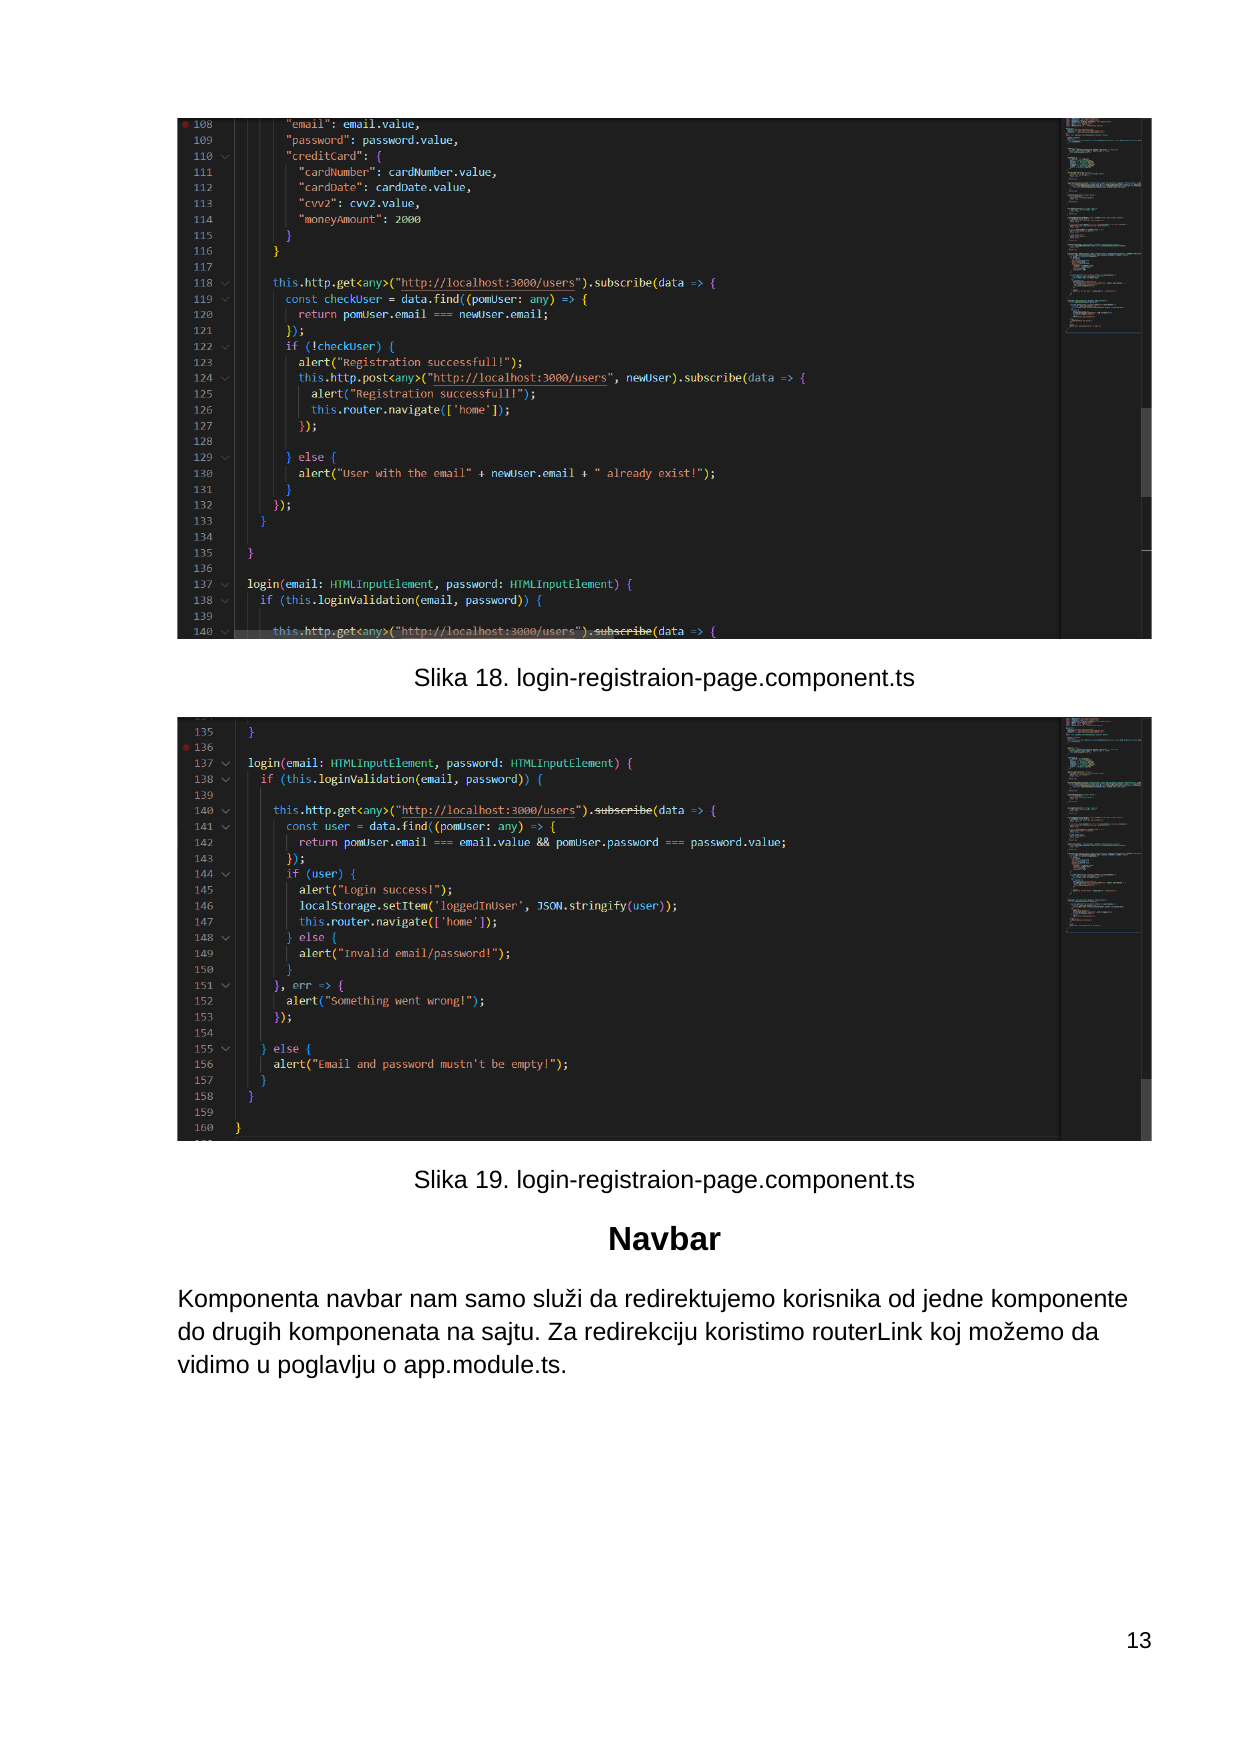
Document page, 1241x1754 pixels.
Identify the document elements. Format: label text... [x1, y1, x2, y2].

text Navbar [177, 1219, 1152, 1258]
text Slika 19. login-registraion-page.component.ts [177, 1166, 1152, 1194]
picture [177, 118, 1152, 639]
picture [177, 717, 1152, 1141]
text Komponenta navbar nam samo služi da redirektujemo korisnika od jedne komponente do drugih komponenata na sajtu. Za redirekciju koristimo routerLink koj možemo da vidimo u poglavlju o app.module.ts. [177, 1284, 1152, 1379]
text Slika 18. login-registraion-page.component.ts [177, 663, 1152, 692]
